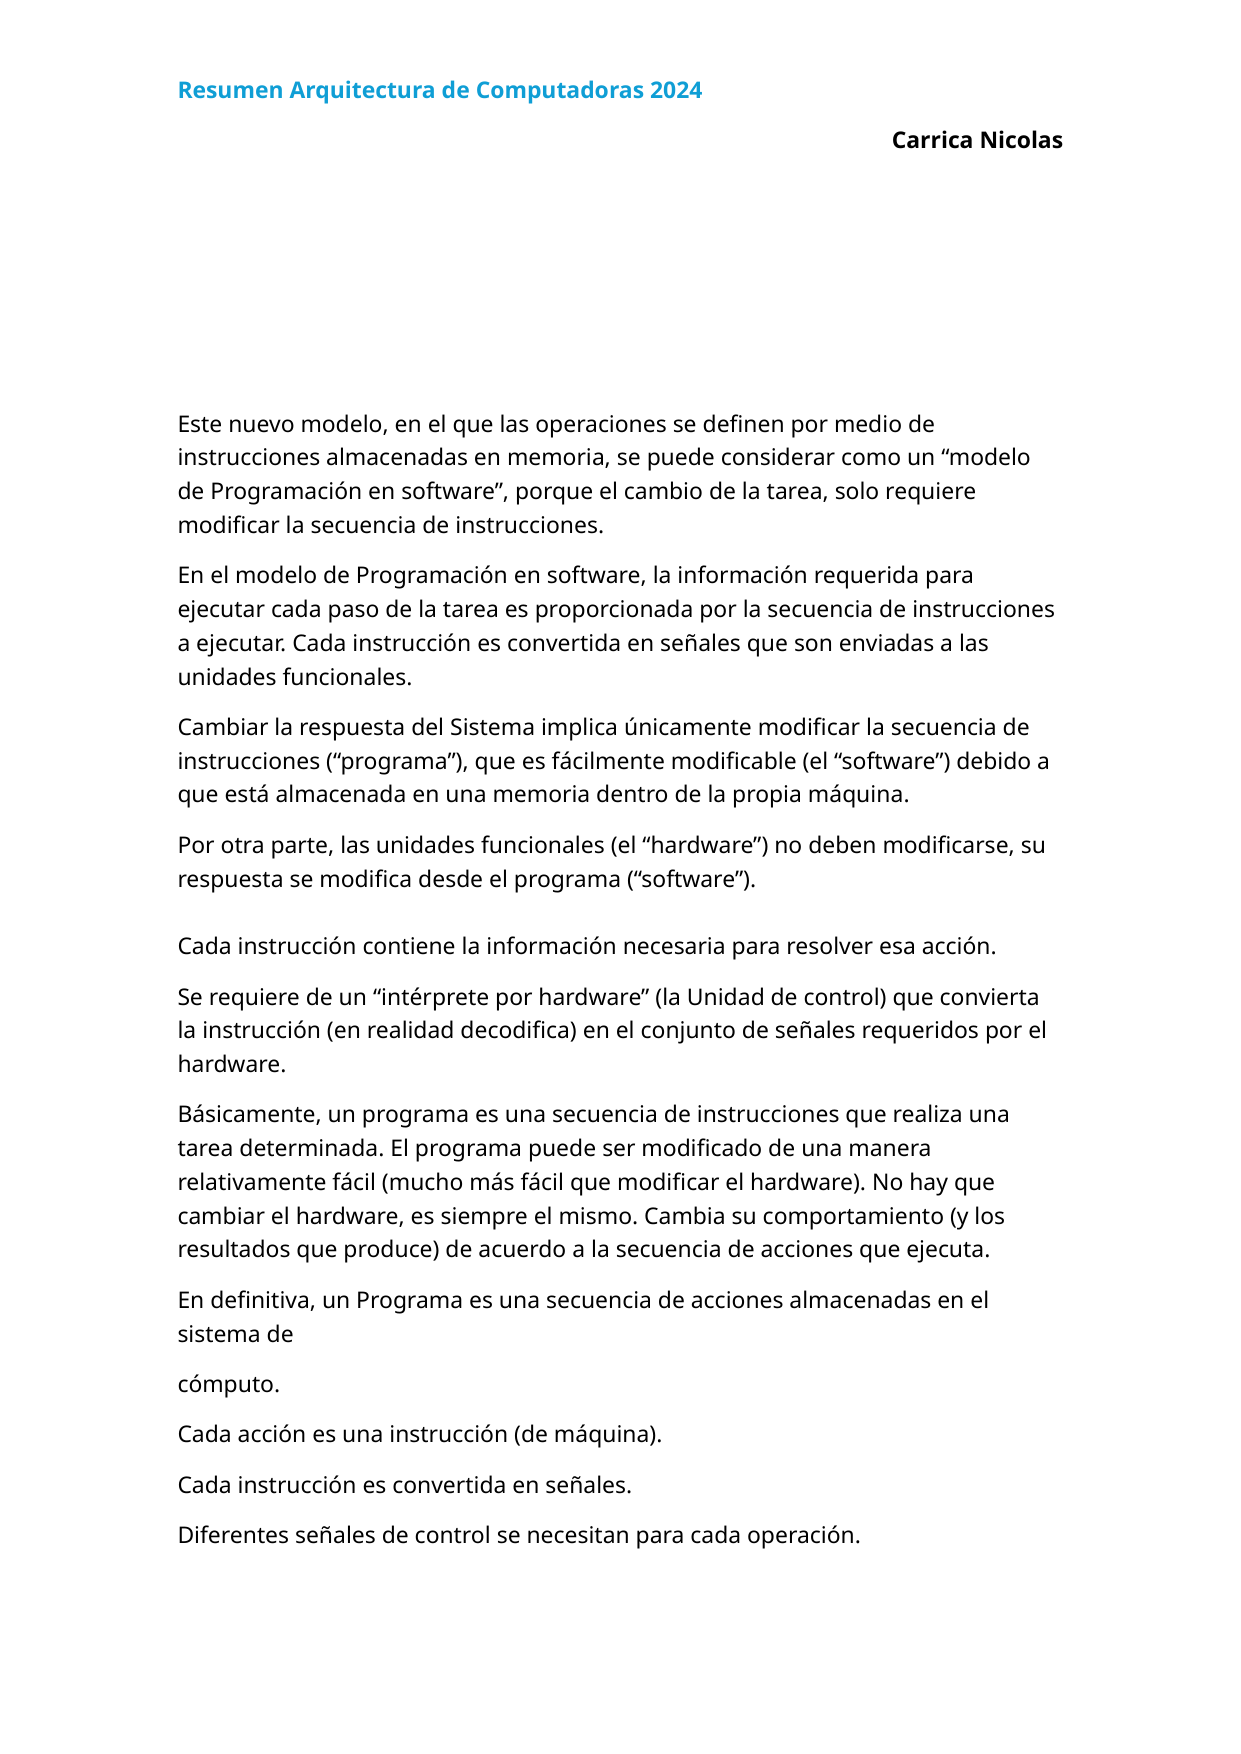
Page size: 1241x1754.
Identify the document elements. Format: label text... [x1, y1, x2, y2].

text Cada instrucción es convertida en señales. [177, 1469, 1063, 1500]
text En el modelo de Programación en software, la información requerida para ejecutar cada paso de la tarea es proporcionada por la secuencia de instrucciones a ejecutar. Cada instrucción es convertida en señales que son enviadas a las unidades funcionales. [177, 559, 1063, 692]
text Se requiere de un “intérprete por hardware” (la Unidad de control) que convierta la instrucción (en realidad decodifica) en el conjunto de señales requeridos por el hardware. [177, 980, 1063, 1079]
text Cambiar la respuesta del Sistema implica únicamente modificar la secuencia de instrucciones (“programa”), que es fácilmente modificable (el “software”) debido a que está almacenada en una memoria dentro de la propia máquina. [177, 711, 1063, 809]
text En definitiva, un Programa es una secuencia de acciones almacenadas en el sistema de [177, 1284, 1063, 1349]
text Cada acción es una instrucción (de máquina). [177, 1418, 1063, 1449]
text Este nuevo modelo, en el que las operaciones se definen por medio de instrucciones almacenadas en memoria, se puede considerar como un “modelo de Programación en software”, porque el cambio de la tarea, solo requiere modificar la secuencia de instrucciones. [177, 407, 1063, 540]
text cómputo. [177, 1368, 1063, 1399]
text Diferentes señales de control se necesitan para cada operación. [177, 1519, 1063, 1550]
text Básicamente, un programa es una secuencia de instrucciones que realiza una tarea determinada. El programa puede ser modificado de una manera relativamente fácil (mucho más fácil que modificar el hardware). No hay que cambiar el hardware, es siempre el mismo. Cambia su comportamiento (y los resultados que produce) de acuerdo a la secuencia de acciones que ejecuta. [177, 1098, 1063, 1264]
text Por otra parte, las unidades funcionales (el “hardware”) no deben modificarse, su respuesta se modifica desde el programa (“software”). Cada instrucción contiene la información necesaria para resolver esa acción. [177, 829, 1063, 961]
